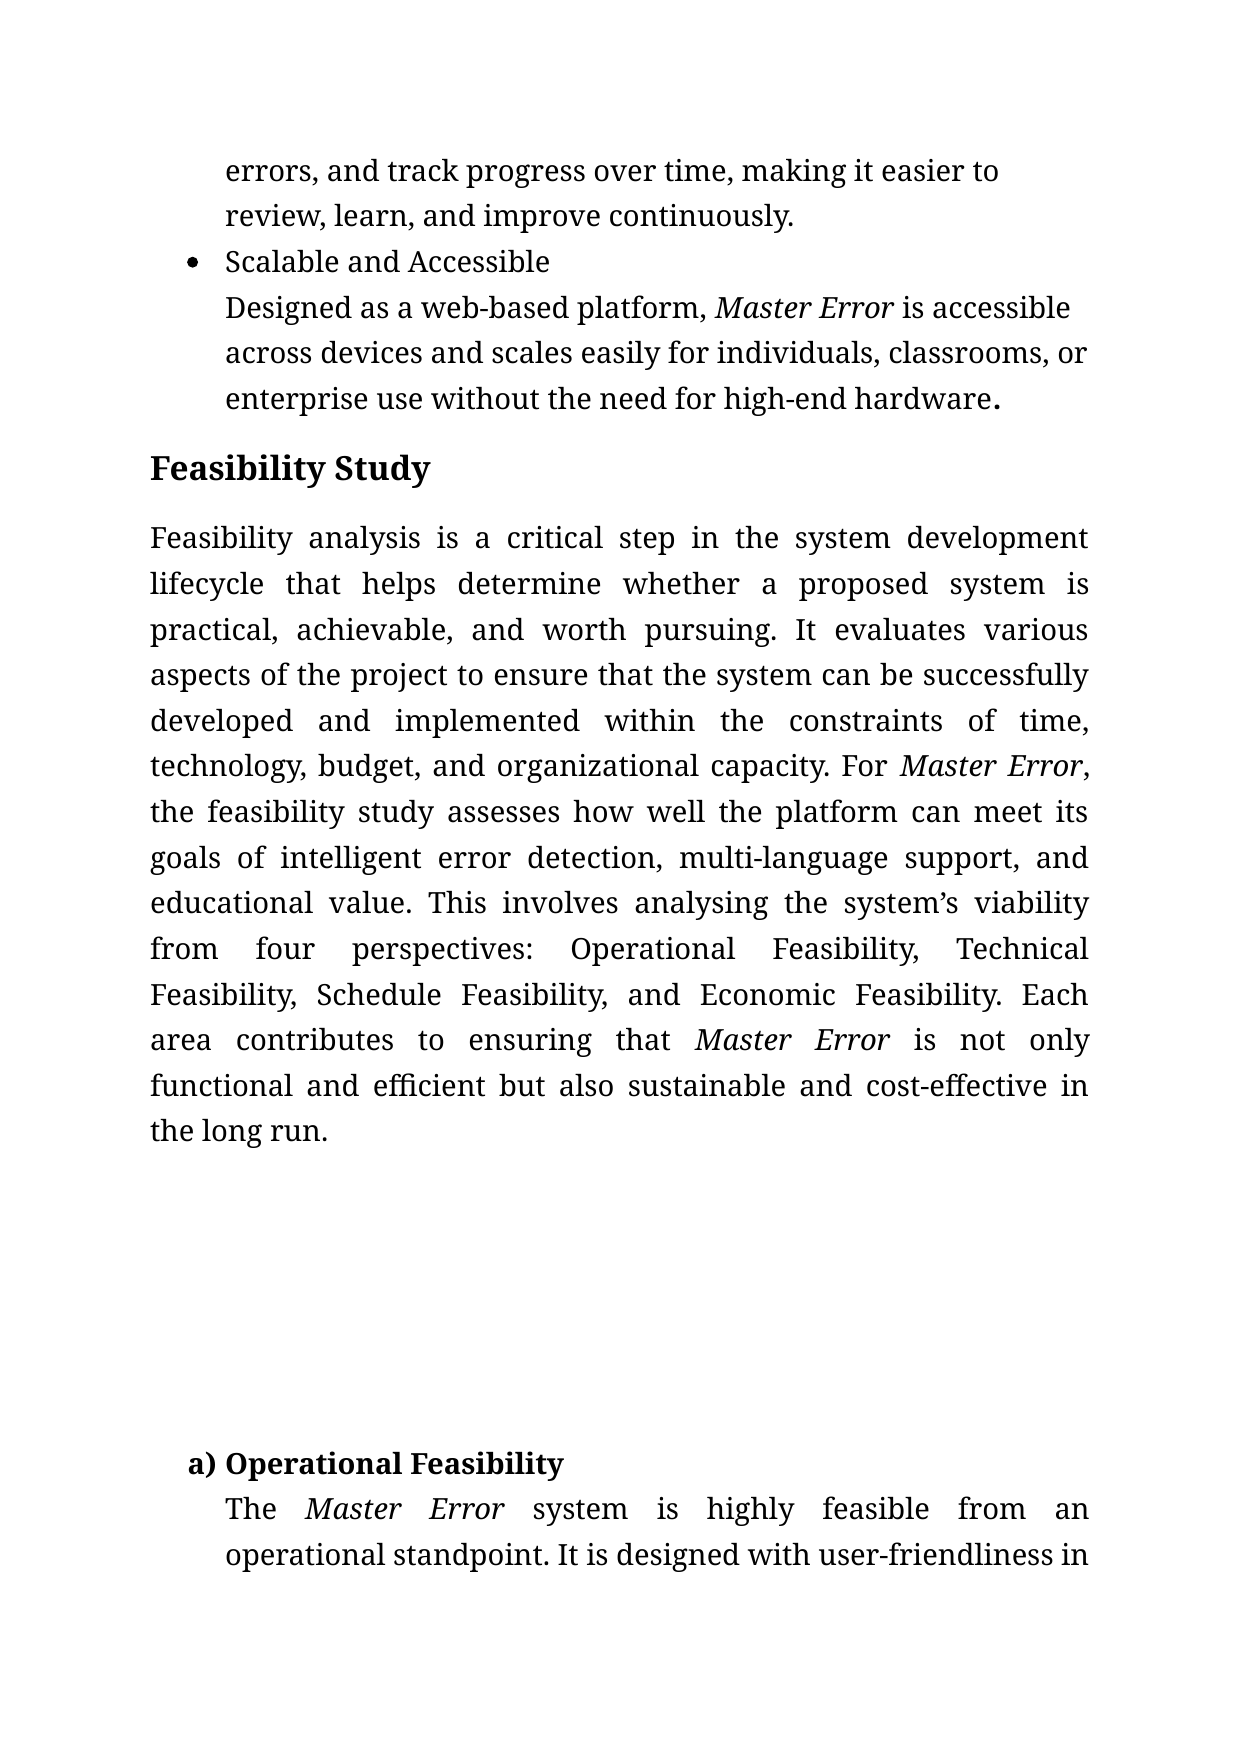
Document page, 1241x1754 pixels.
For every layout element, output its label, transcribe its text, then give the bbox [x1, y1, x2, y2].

list Scalable and Accessible Designed as a web-based platform, Master Error is accessible across devices and scales easily for individuals, classrooms, or enterprise use without the need for high-end hardware. [187, 241, 1090, 418]
list Operational Feasibility [187, 1443, 1090, 1483]
text Feasibility analysis is a critical step in the system development lifecycle that helps determine whether a proposed system is practical, achievable, and worth pursuing. It evaluates various aspects of the project to ensure that the system can be successfully developed and implemented within the constraints of time, technology, budget, and organizational capacity. For Master Error, the feasibility study assesses how well the platform can meet its goals of intelligent error detection, multi-language support, and educational value. This involves analysing the system’s viability from four perspectives: Operational Feasibility, Technical Feasibility, Schedule Feasibility, and Economic Feasibility. Each area contributes to ensuring that Master Error is not only functional and efficient but also sustainable and cost-effective in the long run. [150, 518, 1090, 1150]
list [225, 1489, 1090, 1574]
text Feasibility Study [150, 444, 1090, 490]
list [187, 150, 1090, 235]
